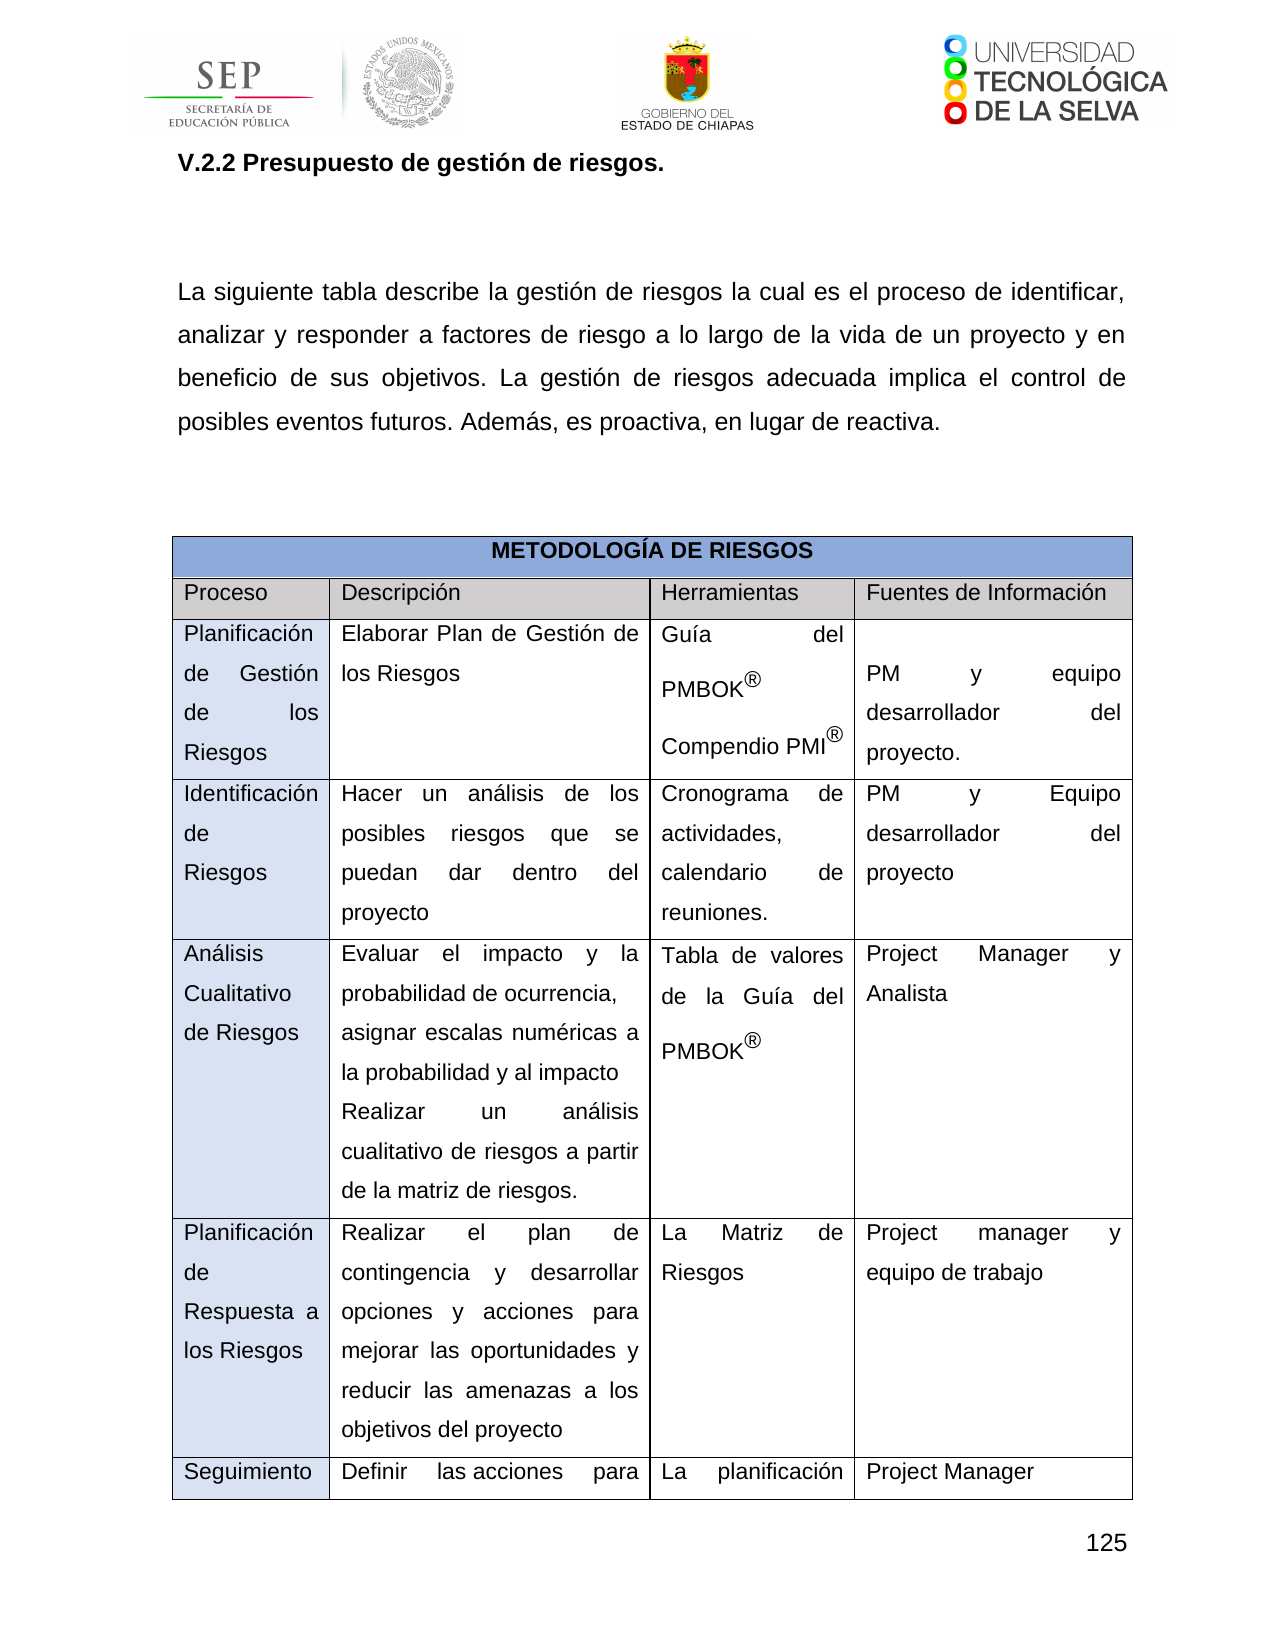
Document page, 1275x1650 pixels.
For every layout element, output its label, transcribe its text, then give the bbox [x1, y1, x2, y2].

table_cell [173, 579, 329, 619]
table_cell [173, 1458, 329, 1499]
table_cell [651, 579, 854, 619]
picture [618, 34, 757, 135]
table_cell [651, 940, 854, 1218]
text La siguiente tabla describe la gestión de riesgos la cual es el proceso de identificar, analizar y responder a factores de riesgo a lo largo de la vida de un proyecto y en beneficio de sus objetivos. La gestión de riesgos adecuada implica el control de posibles eventos futuros. Además, es proactiva, en lugar de reactiva. [177, 277, 1127, 435]
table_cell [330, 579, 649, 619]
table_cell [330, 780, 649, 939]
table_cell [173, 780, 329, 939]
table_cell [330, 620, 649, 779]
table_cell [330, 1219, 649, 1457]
subtitle V.2.2 Presupuesto de gestión de riesgos. [177, 148, 1127, 176]
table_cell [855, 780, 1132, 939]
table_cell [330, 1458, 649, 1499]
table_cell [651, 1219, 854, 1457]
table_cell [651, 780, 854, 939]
picture [131, 34, 462, 136]
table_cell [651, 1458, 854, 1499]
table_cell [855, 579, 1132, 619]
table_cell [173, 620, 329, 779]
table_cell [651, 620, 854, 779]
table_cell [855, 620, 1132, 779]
picture [933, 29, 1173, 130]
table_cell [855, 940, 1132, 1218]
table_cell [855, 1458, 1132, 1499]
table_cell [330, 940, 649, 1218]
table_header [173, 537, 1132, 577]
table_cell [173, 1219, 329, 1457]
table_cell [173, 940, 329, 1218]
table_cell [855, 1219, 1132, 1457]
